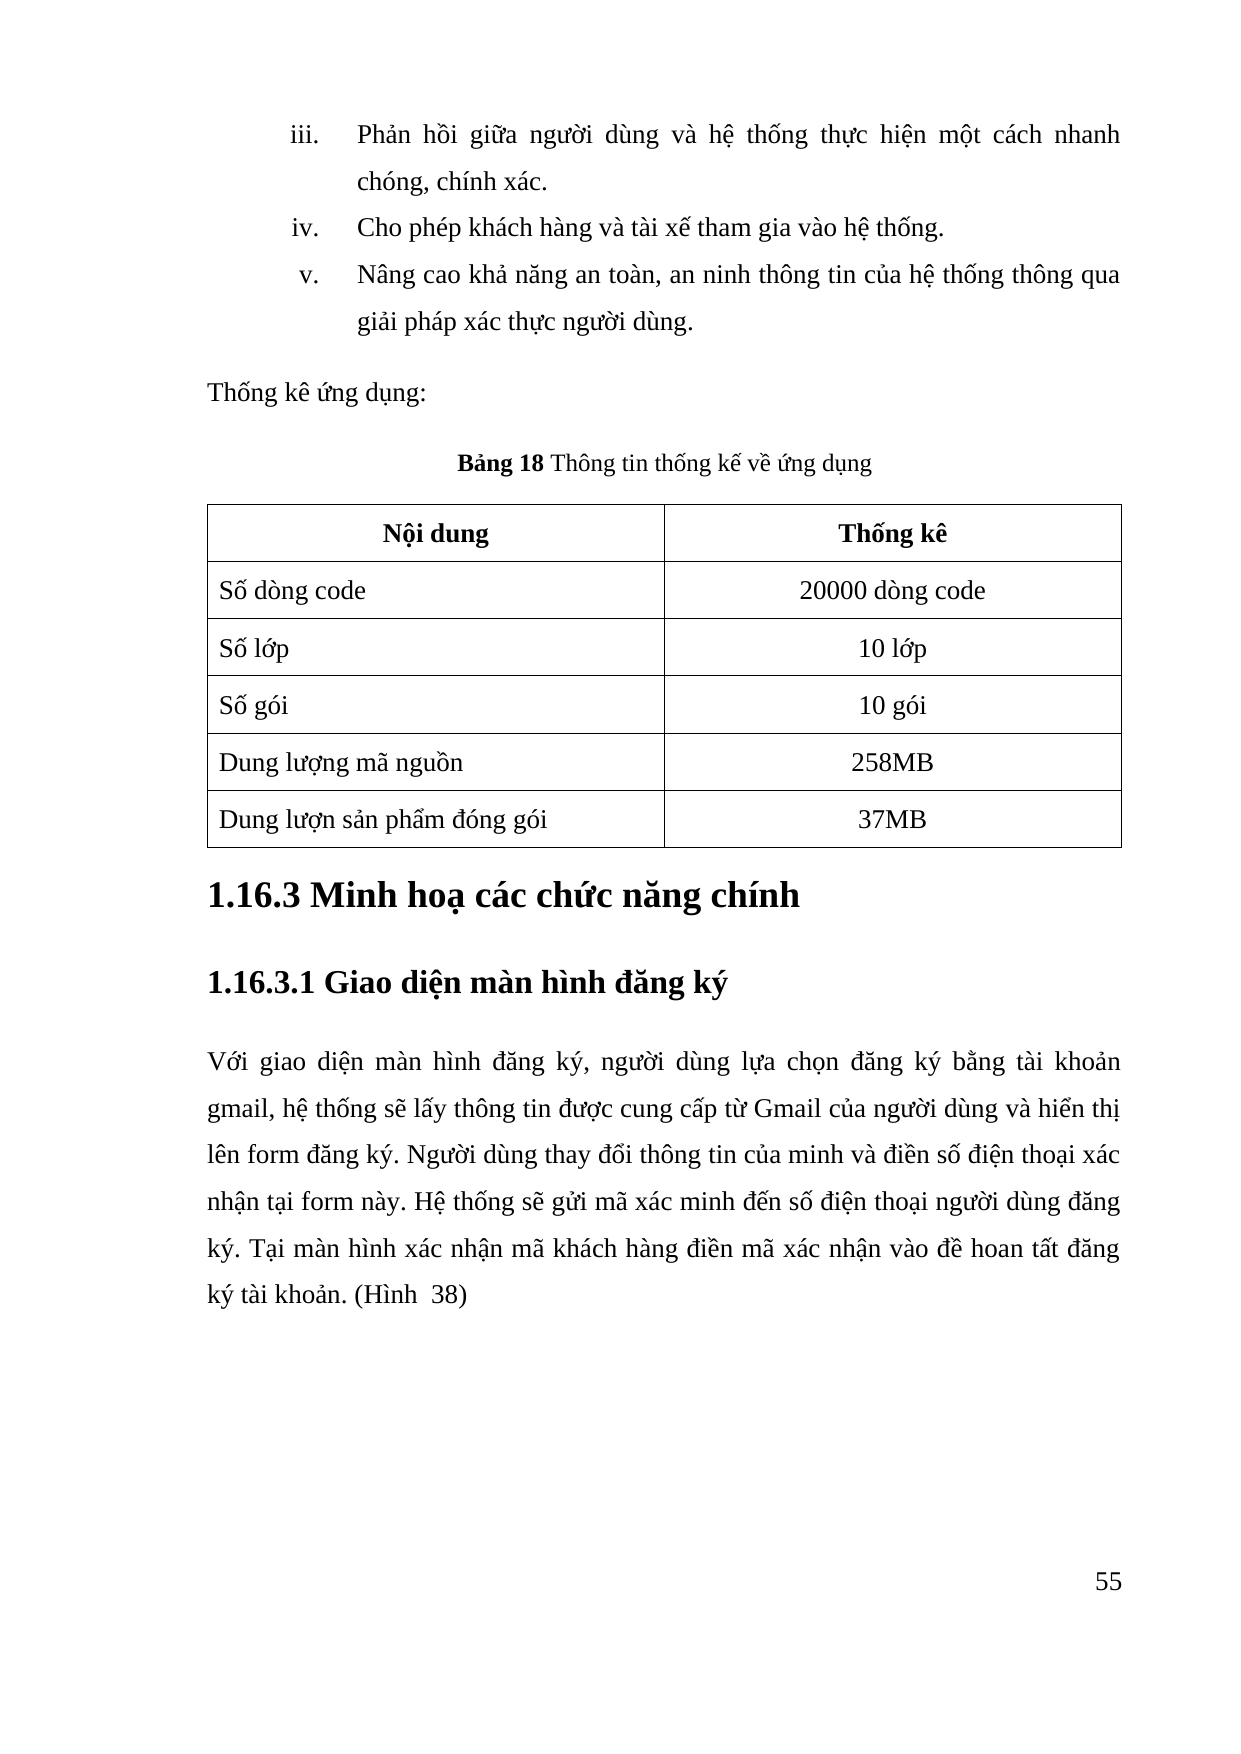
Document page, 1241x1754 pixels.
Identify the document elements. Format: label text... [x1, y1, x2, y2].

table_cell 10 lớp [665, 619, 1121, 675]
table_header Thống kê [665, 505, 1121, 561]
list Phản hồi giữa người dùng và hệ thống thực hiện một cách nhanh chóng, chính xác. [319, 118, 1122, 196]
list Nâng cao khả năng an toàn, an ninh thông tin của hệ thống thông qua giải pháp xác thực người dùng. [319, 258, 1122, 336]
table_cell Dung lượng mã nguồn [208, 734, 664, 790]
table_cell 258MB [665, 734, 1121, 790]
subtitle Giao diện màn hình đăng ký [207, 963, 1122, 1001]
subtitle Minh hoạ các chức năng chính [207, 873, 1122, 916]
table_cell Số lớp [208, 619, 664, 675]
table_cell 20000 dòng code [665, 562, 1121, 618]
text Bảng 18 Thông tin thống kế về ứng dụng [207, 448, 1122, 477]
list Cho phép khách hàng và tài xế tham gia vào hệ thống. [319, 211, 1122, 243]
table_cell 37MB [665, 791, 1121, 847]
text Với giao diện màn hình đăng ký, người dùng lựa chọn đăng ký bằng tài khoản gmail, hệ thống sẽ lấy thông tin được cung cấp từ Gmail của người dùng và hiển thị lên form đăng ký. Người dùng thay đổi thông tin của minh và điền số điện thoại xác nhận tại form này. Hệ thống sẽ gửi mã xác minh đến số điện thoại người dùng đăng ký. Tại màn hình xác nhận mã khách hàng điền mã xác nhận vào đề hoan tất đăng ký tài khoản. (Hình 38) [207, 1045, 1122, 1309]
table_cell Dung lượn sản phẩm đóng gói [208, 791, 664, 847]
text Thống kê ứng dụng: [207, 376, 1122, 408]
table_cell Số gói [208, 676, 664, 732]
table_header Nội dung [208, 505, 664, 561]
table_cell Số dòng code [208, 562, 664, 618]
table_cell 10 gói [665, 676, 1121, 732]
